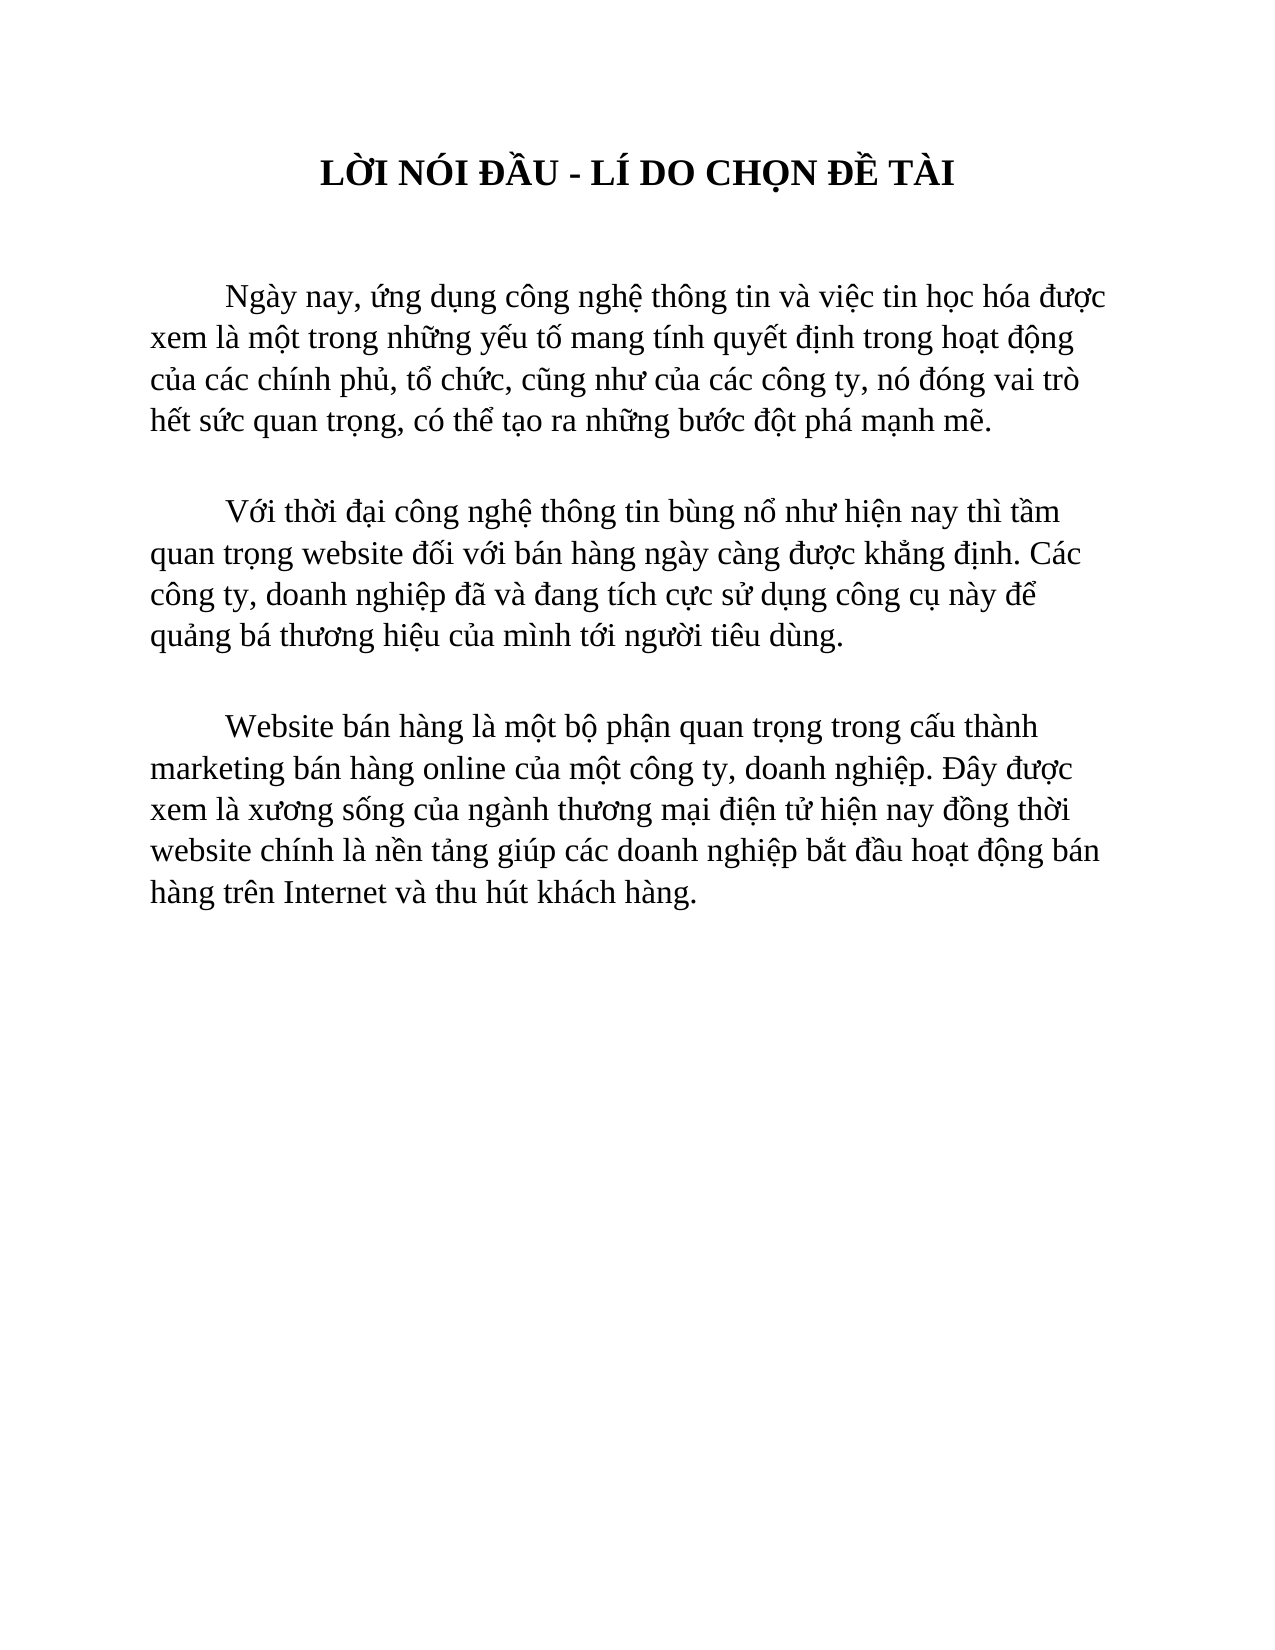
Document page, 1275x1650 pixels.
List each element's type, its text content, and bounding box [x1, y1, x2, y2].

text LỜI NÓI ĐẦU - LÍ DO CHỌN ĐỀ TÀI [150, 150, 1125, 193]
text Ngày nay, ứng dụng công nghệ thông tin và việc tin học hóa được xem là một trong những yếu tố mang tính quyết định trong hoạt động của các chính phủ, tổ chức, cũng như của các công ty, nó đóng vai trò hết sức quan trọng, có thể tạo ra những bước đột phá mạnh mẽ. [150, 276, 1125, 439]
text Website bán hàng là một bộ phận quan trọng trong cấu thành marketing bán hàng online của một công ty, doanh nghiệp. Đây được xem là xương sống của ngành thương mại điện tử hiện nay đồng thời website chính là nền tảng giúp các doanh nghiệp bắt đầu hoạt động bán hàng trên Internet và thu hút khách hàng. [150, 707, 1125, 910]
text Với thời đại công nghệ thông tin bùng nổ như hiện nay thì tầm quan trọng website đối với bán hàng ngày càng được khẳng định. Các công ty, doanh nghiệp đã và đang tích cực sử dụng công cụ này để quảng bá thương hiệu của mình tới người tiêu dùng. [150, 492, 1125, 654]
